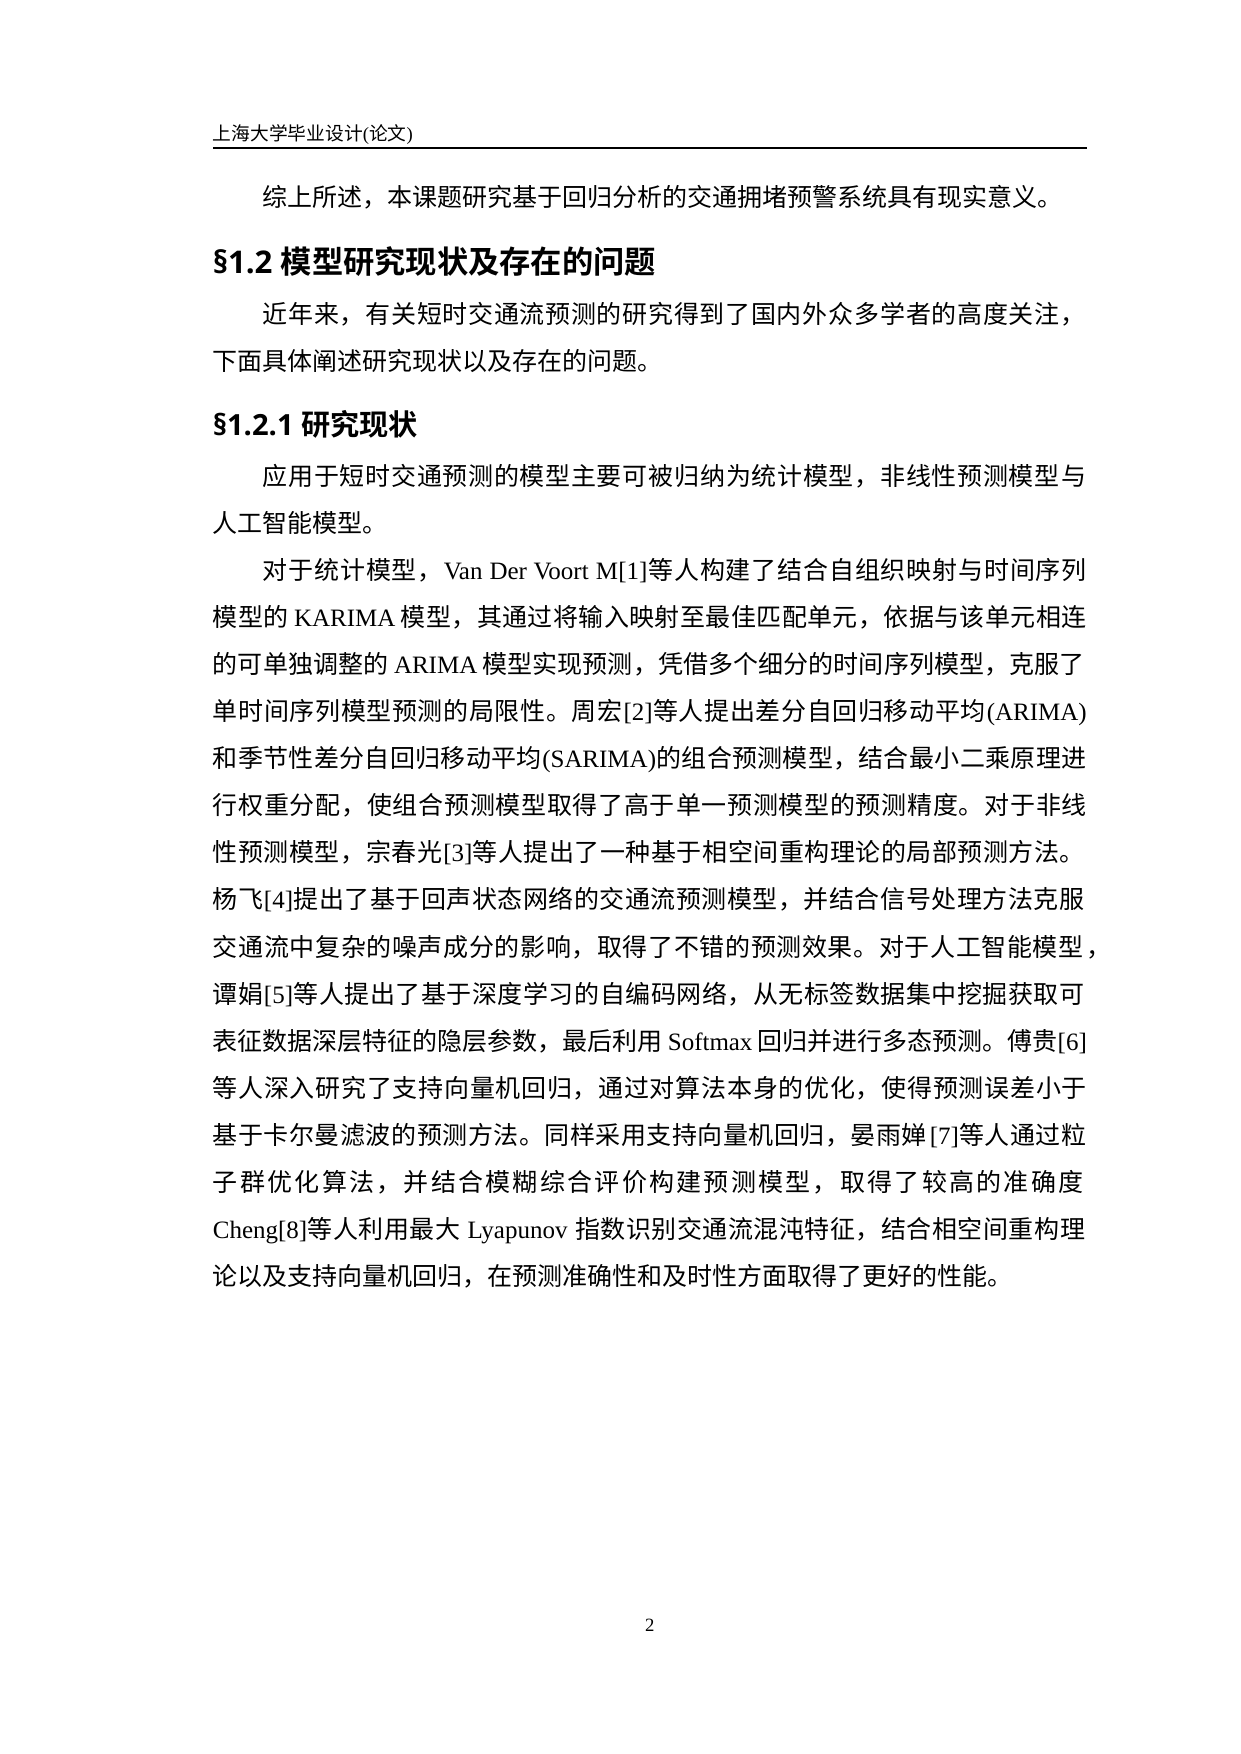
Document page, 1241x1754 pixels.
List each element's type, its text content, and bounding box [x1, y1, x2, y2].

subtitle 模型研究现状及存在的问题 [213, 237, 1087, 282]
text 应用于短时交通预测的模型主要可被归纳为统计模型，非线性预测模型与人工智能模型。 [213, 456, 1087, 539]
text 近年来，有关短时交通流预测的研究得到了国内外众多学者的高度关注，下面具体阐述研究现状以及存在的问题。 [213, 295, 1087, 378]
text 对于统计模型，Van Der Voort M[1]等人构建了结合自组织映射与时间序列模型的KARIMA模型，其通过将输入映射至最佳匹配单元，依据与该单元相连的可单独调整的ARIMA模型实现预测，凭借多个细分的时间序列模型，克服了单时间序列模型预测的局限性。周宏[2]等人提出差分自回归移动平均(ARIMA)和季节性差分自回归移动平均(SARIMA)的组合预测模型，结合最小二乘原理进行权重分配，使组合预测模型取得了高于单一预测模型的预测精度。对于非线性预测模型，宗春光[3]等人提出了一种基于相空间重构理论的局部预测方法。杨飞[4]提出了基于回声状态网络的交通流预测模型，并结合信号处理方法克服交通流中复杂的噪声成分的影响，取得了不错的预测效果。对于人工智能模型，谭娟[5]等人提出了基于深度学习的自编码网络，从无标签数据集中挖掘获取可表征数据深层特征的隐层参数，最后利用Softmax回归并进行多态预测。傅贵[6]等人深入研究了支持向量机回归，通过对算法本身的优化，使得预测误差小于基于卡尔曼滤波的预测方法。同样采用支持向量机回归，晏雨婵[7]等人通过粒子群优化算法，并结合模糊综合评价构建预测模型，取得了较高的准确度。Cheng[8]等人利用最大 Lyapunov 指数识别交通流混沌特征，结合相空间重构理论以及支持向量机回归，在预测准确性和及时性方面取得了更好的性能。 [213, 550, 1087, 1293]
subtitle 研究现状 [213, 401, 1087, 444]
text 综上所述，本课题研究基于回归分析的交通拥堵预警系统具有现实意义。 [213, 177, 1087, 213]
